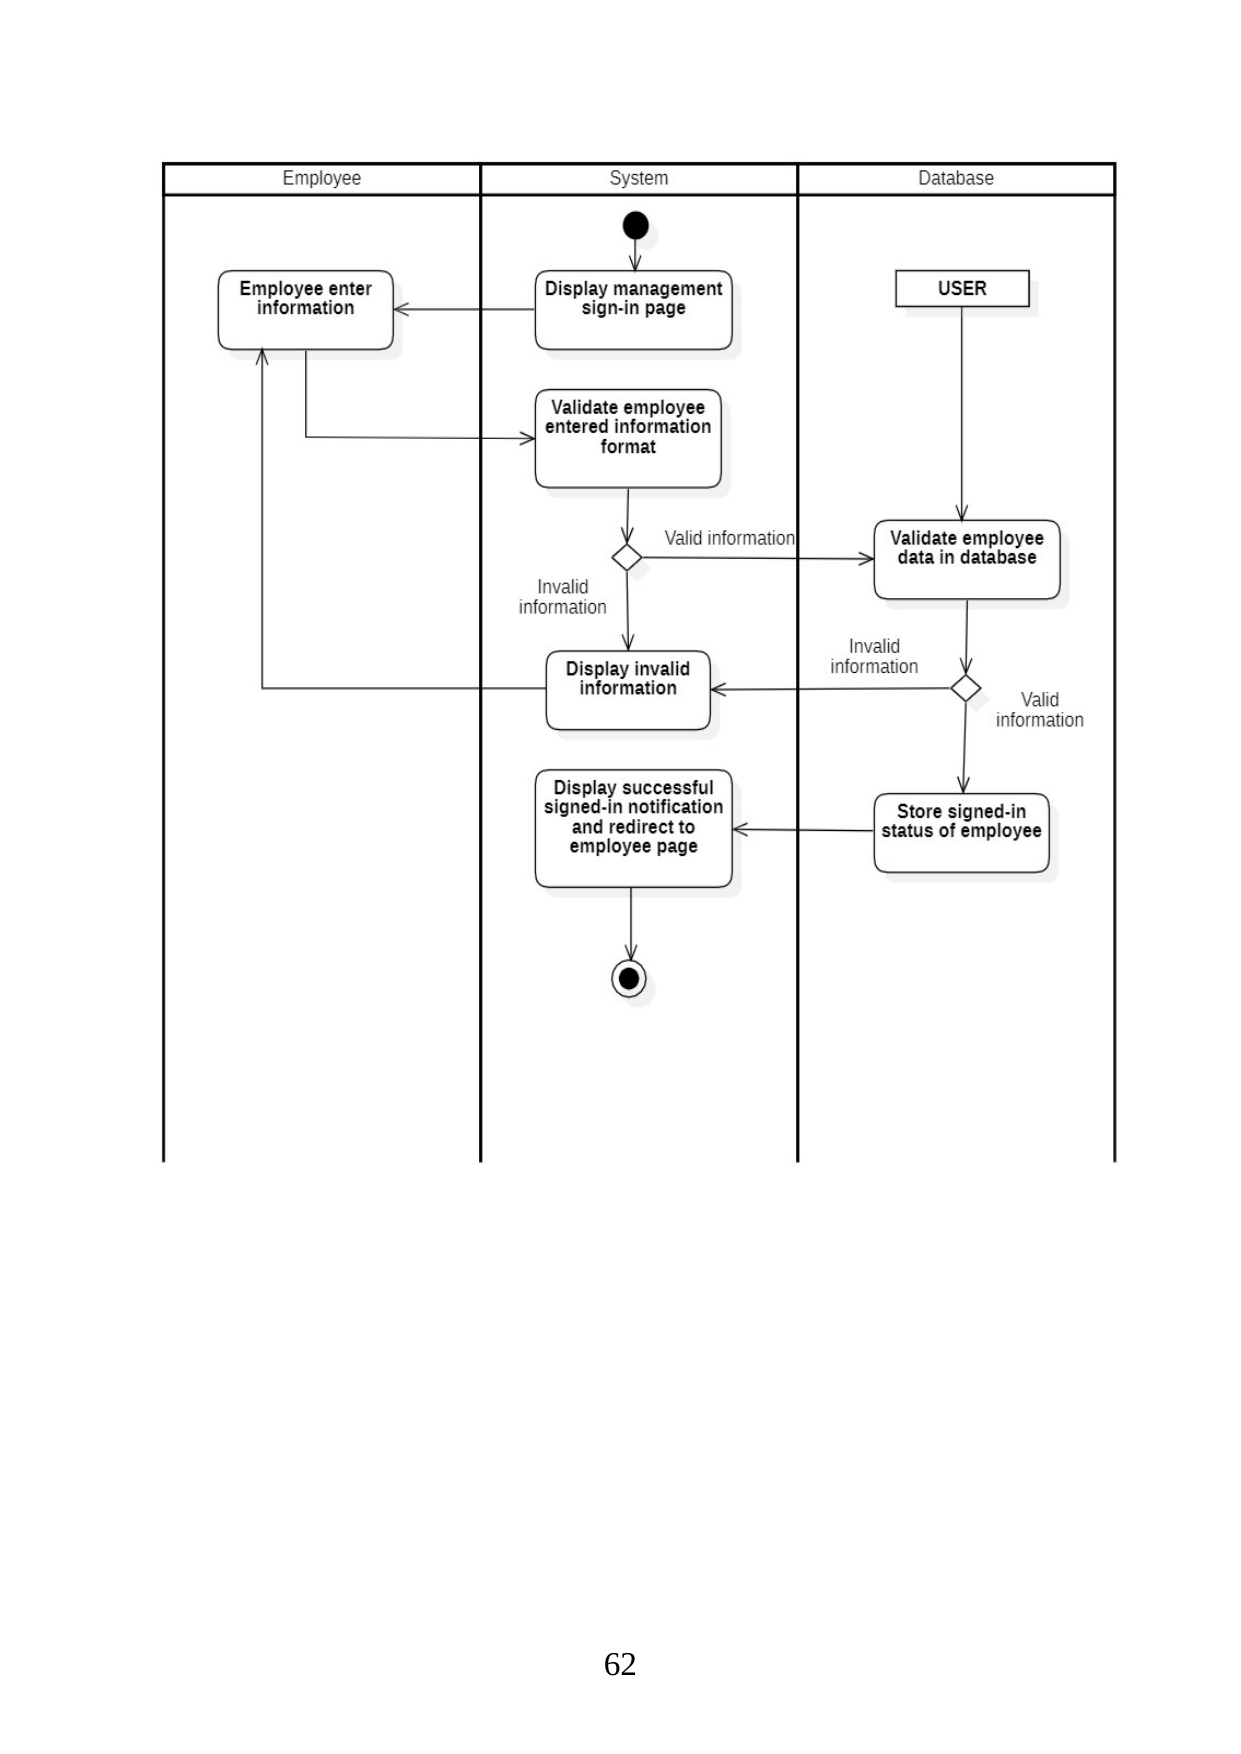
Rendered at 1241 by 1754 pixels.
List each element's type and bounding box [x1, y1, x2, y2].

picture [150, 150, 1169, 1221]
